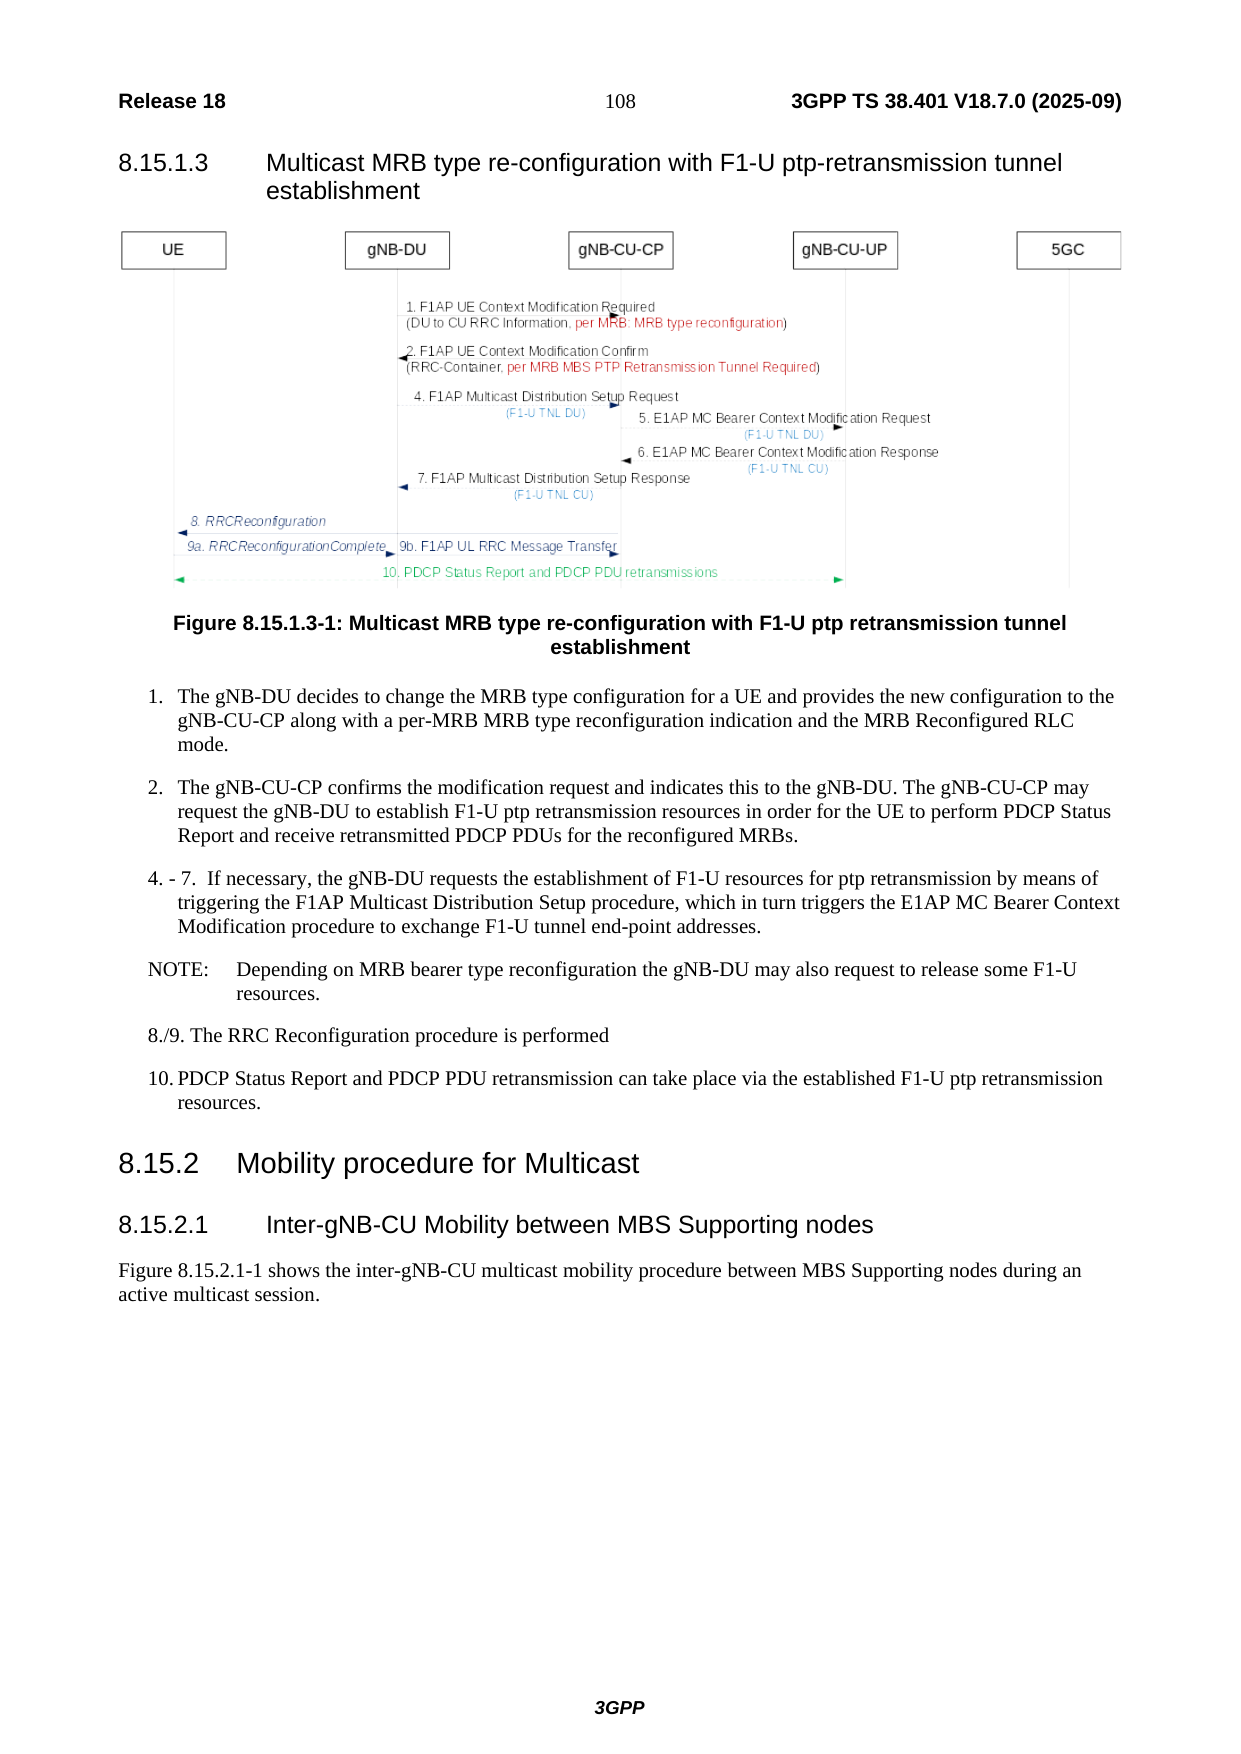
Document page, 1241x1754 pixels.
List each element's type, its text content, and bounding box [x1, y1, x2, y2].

subtitle 8.15.2 Mobility procedure for Multicast [118, 1146, 1122, 1179]
text Figure 8.15.1.3-1: Multicast MRB type re-configuration with F1-U ptp retransmission tunnel establishment [118, 611, 1122, 659]
text 8./9. The RRC Reconfiguration procedure is performed [148, 1023, 1122, 1047]
text NOTE: Depending on MRB bearer type reconfiguration the gNB-DU may also request to release some F1-U resources. [148, 957, 1122, 1005]
subtitle 8.15.2.1 Inter-gNB-CU Mobility between MBS Supporting nodes [118, 1210, 1122, 1239]
text 1. The gNB-DU decides to change the MRB type configuration for a UE and provides the new configuration to the gNB-CU-CP along with a per-MRB MRB type reconfiguration indication and the MRB Reconfigured RLC mode. [148, 684, 1122, 756]
text 2. The gNB-CU-CP confirms the modification request and indicates this to the gNB-DU. The gNB-CU-CP may request the gNB-DU to establish F1-U ptp retransmission resources in order for the UE to perform PDCP Status Report and receive retransmitted PDCP PDUs for the reconfigured MRBs. [148, 775, 1122, 847]
text 4. - 7. If necessary, the gNB-DU requests the establishment of F1-U resources for ptp retransmission by means of triggering the F1AP Multicast Distribution Setup procedure, which in turn triggers the E1AP MC Bearer Context Modification procedure to exchange F1-U tunnel end-point addresses. [148, 866, 1122, 938]
text 10. PDCP Status Report and PDCP PDU retransmission can take place via the established F1-U ptp retransmission resources. [148, 1066, 1122, 1114]
text Figure 8.15.2.1-1 shows the inter-gNB-CU multicast mobility procedure between MBS Supporting nodes during an active multicast session. [118, 1258, 1122, 1306]
subtitle 8.15.1.3 Multicast MRB type re-configuration with F1-U ptp-retransmission tunnel establishment [118, 147, 1122, 205]
